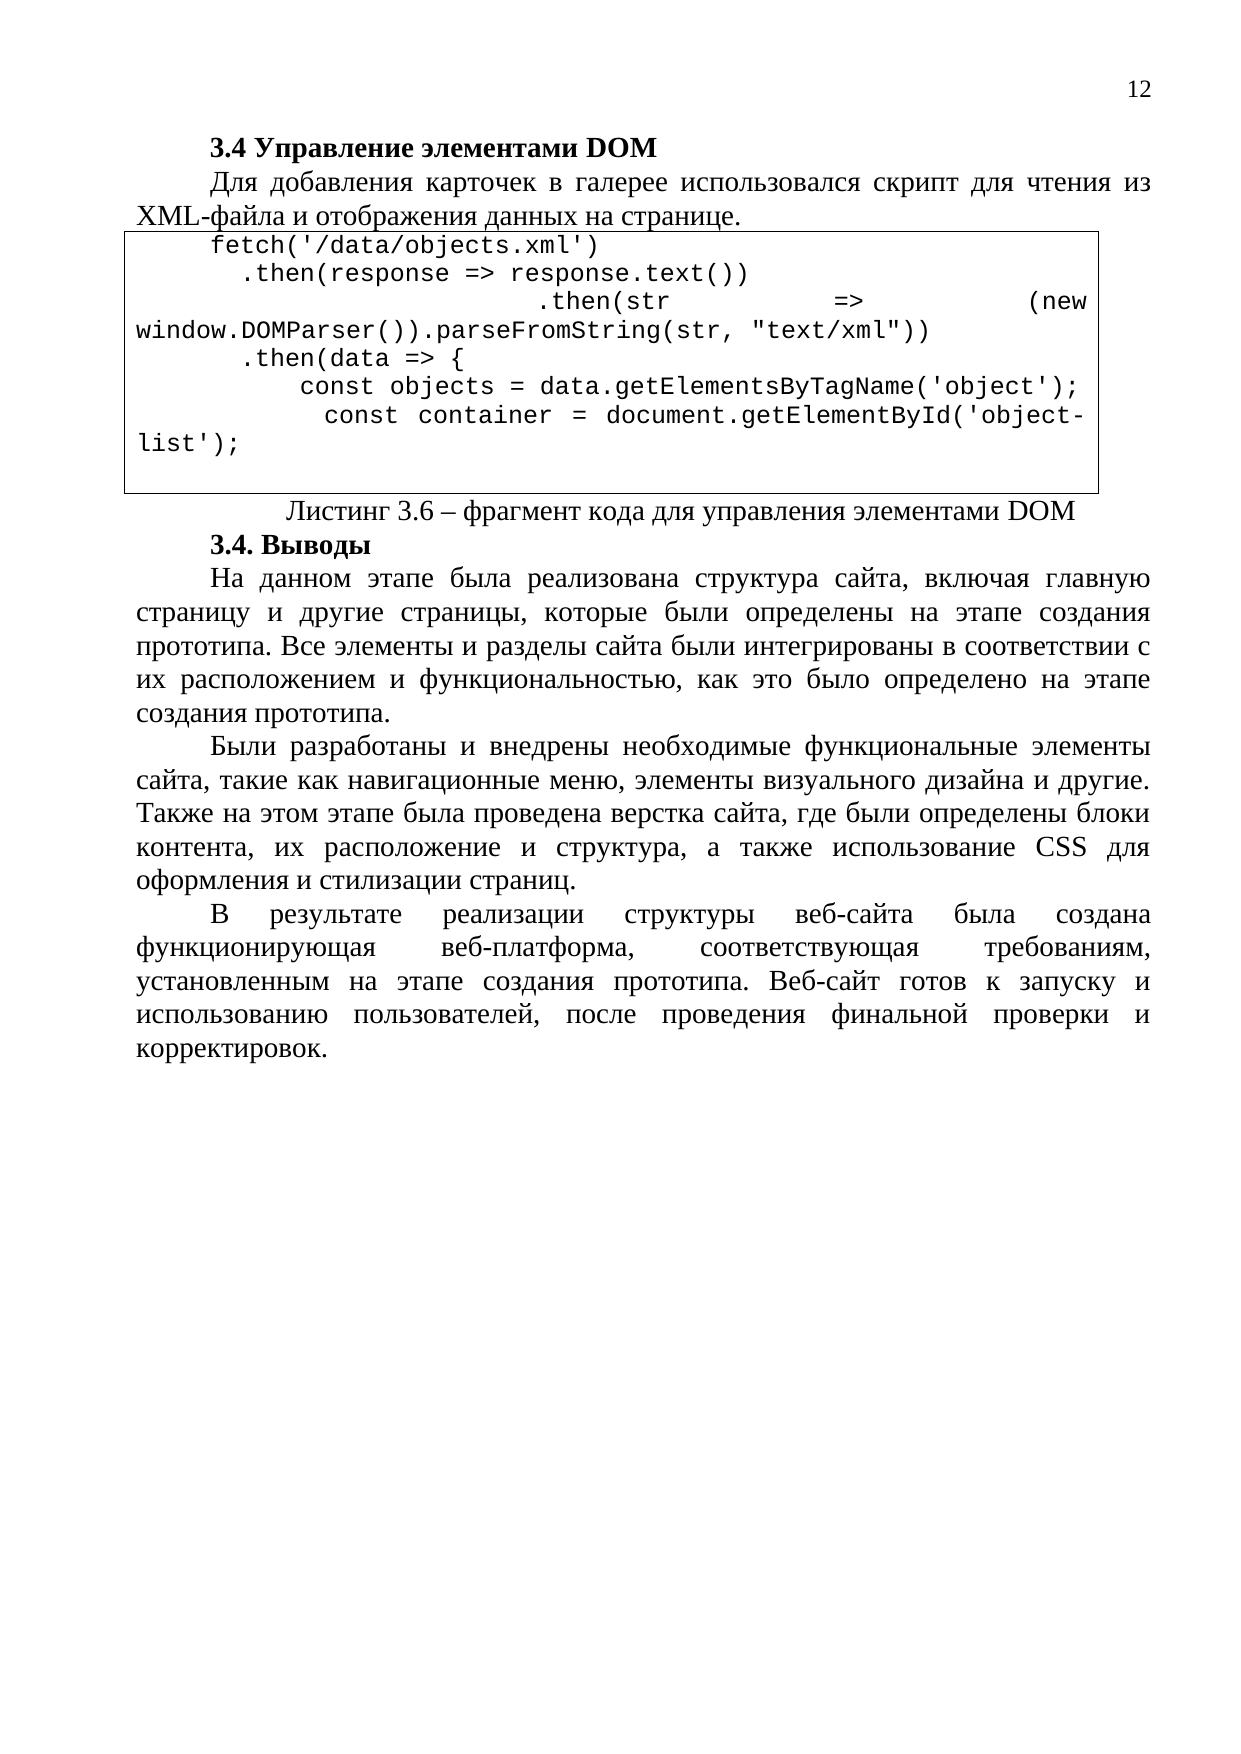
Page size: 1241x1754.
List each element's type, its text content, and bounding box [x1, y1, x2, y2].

text Листинг 3.6 – фрагмент кода для управления элементами DOM [136, 493, 1152, 527]
text На данном этапе была реализована структура сайта, включая главную страницу и другие страницы, которые были определены на этапе создания прототипа. Все элементы и разделы сайта были интегрированы в соответствии с их расположением и функциональностью, как это было определено на этапе создания прототипа. [136, 561, 1152, 728]
text Для добавления карточек в галерее использовался скрипт для чтения из XML-файла и отображения данных на странице. [136, 164, 1152, 231]
text В результате реализации структуры веб-сайта была создана функционирующая веб-платформа, соответствующая требованиям, установленным на этапе создания прототипа. Веб-сайт готов к запуску и использованию пользователей, после проведения финальной проверки и корректировок. [136, 896, 1152, 1064]
table_header fetch('/data/objects.xml') .then(response => response.text()) .then(str => (new window.DOMParser()).parseFromString(str, "text/xml")) .then(data => { const objects = data.getElementsByTagName('object'); const container = document.getElementById('object-list'); [125, 232, 1098, 492]
subtitle 3.4. Выводы [136, 527, 1152, 561]
subtitle 3.4 Управление элементами DOM [136, 131, 1152, 164]
text Были разработаны и внедрены необходимые функциональные элементы сайта, такие как навигационные меню, элементы визуального дизайна и другие. Также на этом этапе была проведена верстка сайта, где были определены блоки контента, их расположение и структура, а также использование CSS для оформления и стилизации страниц. [136, 728, 1152, 896]
